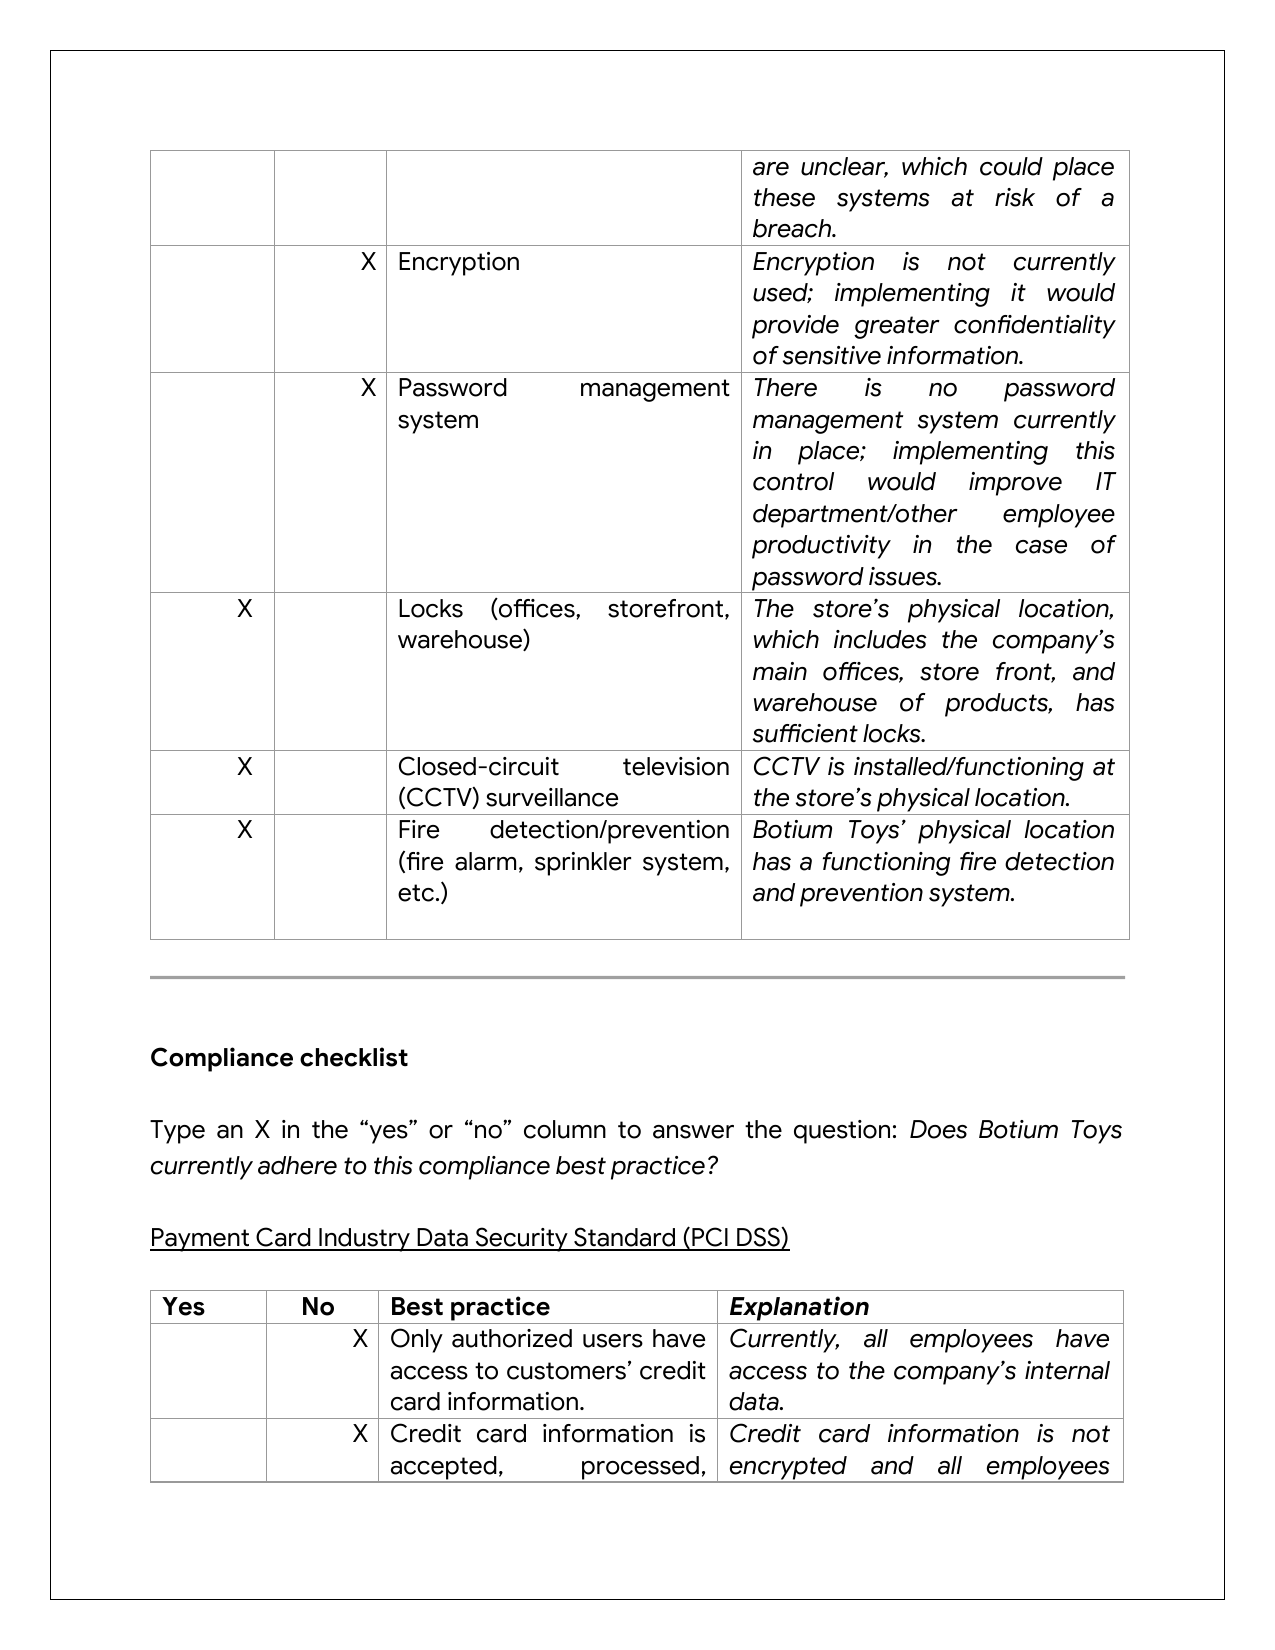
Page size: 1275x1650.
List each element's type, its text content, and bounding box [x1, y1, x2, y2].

table_cell X [267, 1324, 378, 1418]
table_cell There is no password management system currently in place; implementing this control would improve IT department/other employee productivity in the case of password issues. [742, 373, 1129, 592]
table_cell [387, 151, 741, 245]
table_cell CCTV is installed/functioning at the store’s physical location. [742, 751, 1129, 814]
text Compliance checklist [150, 1042, 1125, 1073]
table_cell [379, 1419, 717, 1481]
table_cell X [275, 373, 386, 592]
table_cell X [275, 151, 386, 245]
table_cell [718, 1419, 1123, 1481]
table_header No [267, 1291, 378, 1323]
table_cell Encryption is not currently used; implementing it would provide greater confidentiality of sensitive information. [742, 246, 1129, 372]
table_cell Locks (offices, storefront, warehouse) [387, 593, 741, 750]
table_cell X [267, 1419, 378, 1481]
table_cell [275, 593, 386, 750]
table_header Yes [151, 1291, 266, 1323]
table_cell [151, 373, 274, 592]
text Payment Card Industry Data Security Standard (PCI DSS) [150, 1222, 1125, 1254]
table_cell [151, 1419, 266, 1481]
table_cell X [151, 593, 274, 750]
table_cell Botium Toys’ physical location has a functioning fire detection and prevention system. [742, 815, 1129, 939]
table_header Explanation [718, 1291, 1123, 1323]
table_cell [151, 1324, 266, 1418]
table_cell Password management system [387, 373, 741, 592]
table_cell Encryption [387, 246, 741, 372]
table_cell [742, 151, 1129, 245]
table_cell X [151, 751, 274, 814]
table_cell Currently, all employees have access to the company’s internal data. [718, 1324, 1123, 1418]
text Type an X in the “yes” or “no” column to answer the question: Does Botium Toys currently adhere to this compliance best practice? [150, 1114, 1125, 1182]
table_cell X [151, 815, 274, 939]
table_cell Closed-circuit television (CCTV) surveillance [387, 751, 741, 814]
table_cell X [275, 246, 386, 372]
table_cell [151, 151, 274, 245]
table_cell [151, 246, 274, 372]
table_cell The store’s physical location, which includes the company’s main offices, store front, and warehouse of products, has sufficient locks. [742, 593, 1129, 750]
table_cell Only authorized users have access to customers’ credit card information. [379, 1324, 717, 1418]
table_header Best practice [379, 1291, 717, 1323]
table_cell Fire detection/prevention (fire alarm, sprinkler system, etc.) [387, 815, 741, 939]
table_cell [275, 815, 386, 939]
table_cell [275, 751, 386, 814]
